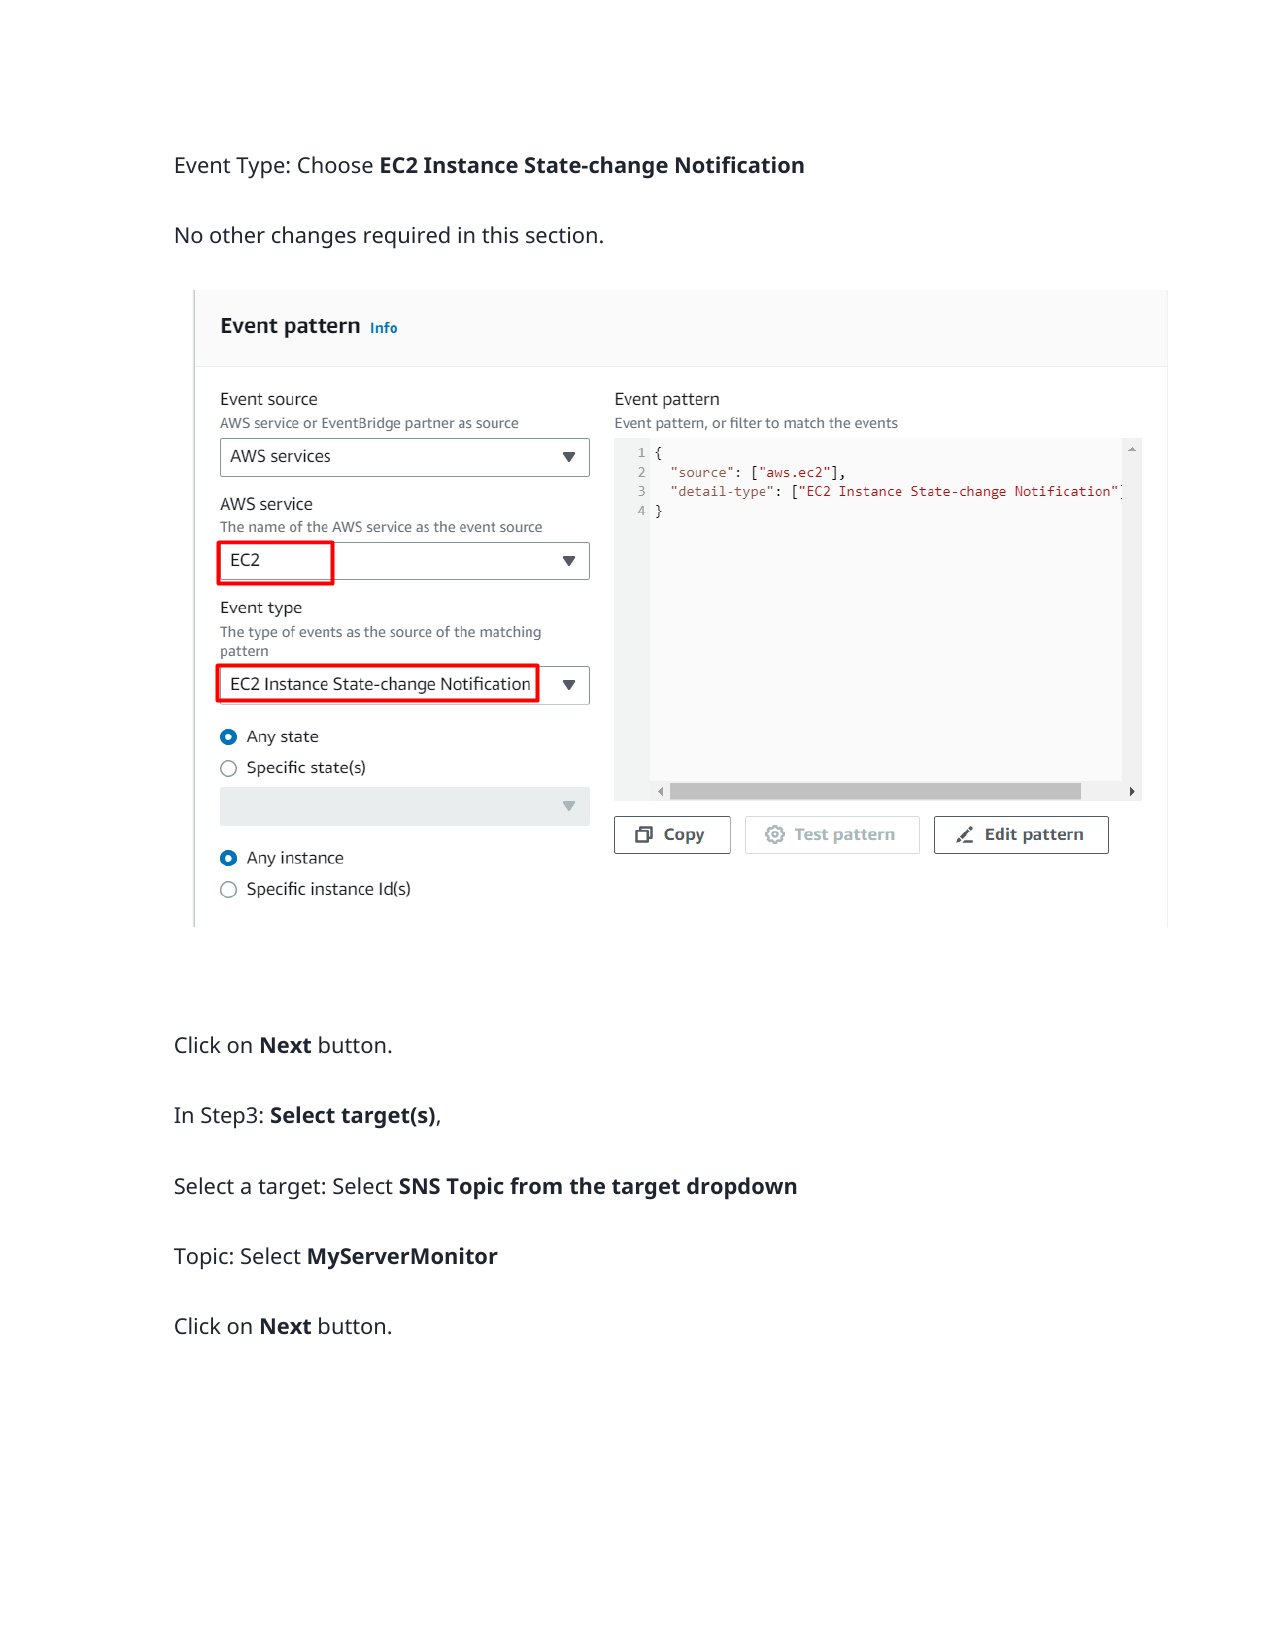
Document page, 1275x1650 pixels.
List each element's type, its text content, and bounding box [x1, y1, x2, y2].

text Topic: Select MyServerMonitor [173, 1241, 1102, 1271]
text Event Type: Choose EC2 Instance State-change Notification [173, 150, 1102, 180]
text Click on Next button. [173, 1030, 1102, 1060]
text In Step3: Select target(s), [173, 1101, 1102, 1130]
text Select a target: Select SNS Topic from the target dropdown [173, 1171, 1102, 1200]
text No other changes required in this section. [173, 220, 1102, 250]
text Click on Next button. [173, 1311, 1102, 1341]
